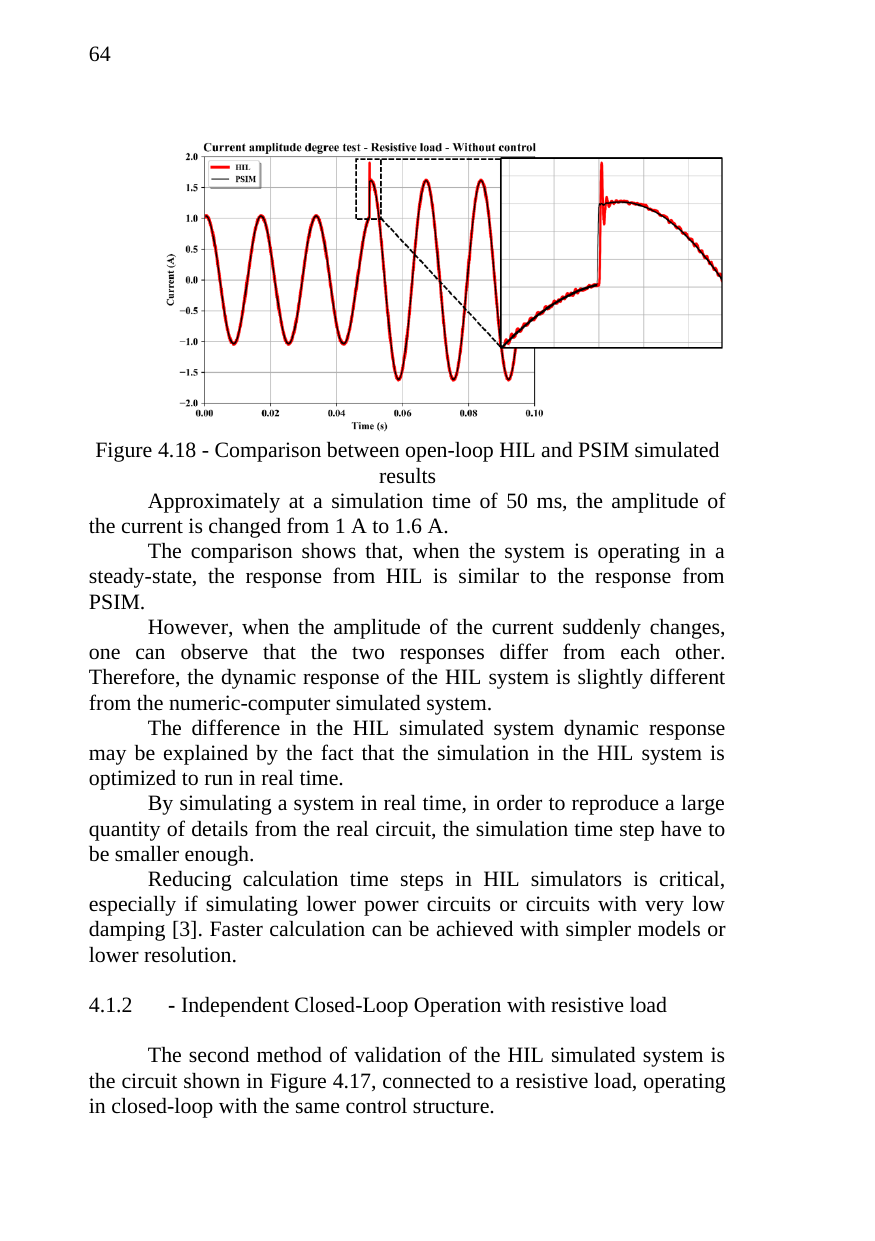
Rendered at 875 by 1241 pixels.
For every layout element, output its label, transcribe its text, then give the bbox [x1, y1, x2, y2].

text The difference in the HIL simulated system dynamic response may be explained by the fact that the simulation in the HIL system is optimized to run in real time. [89, 715, 726, 790]
subtitle - Independent Closed-Loop Operation with resistive load [89, 992, 726, 1017]
text By simulating a system in real time, in order to reproduce a large quantity of details from the real circuit, the simulation time step have to be smaller enough. [89, 790, 726, 866]
picture [151, 118, 723, 438]
text Approximately at a simulation time of 50 ms, the amplitude of the current is changed from 1 A to 1.6 A. [89, 488, 726, 538]
text The comparison shows that, when the system is operating in a steady-state, the response from HIL is similar to the response from PSIM. [89, 538, 726, 614]
text Reducing calculation time steps in HIL simulators is critical, especially if simulating lower power circuits or circuits with very low damping [3]. Faster calculation can be achieved with simpler models or lower resolution. [89, 866, 726, 967]
text However, when the amplitude of the current suddenly changes, one can observe that the two responses differ from each other. Therefore, the dynamic response of the HIL system is slightly different from the numeric-computer simulated system. [89, 614, 726, 715]
